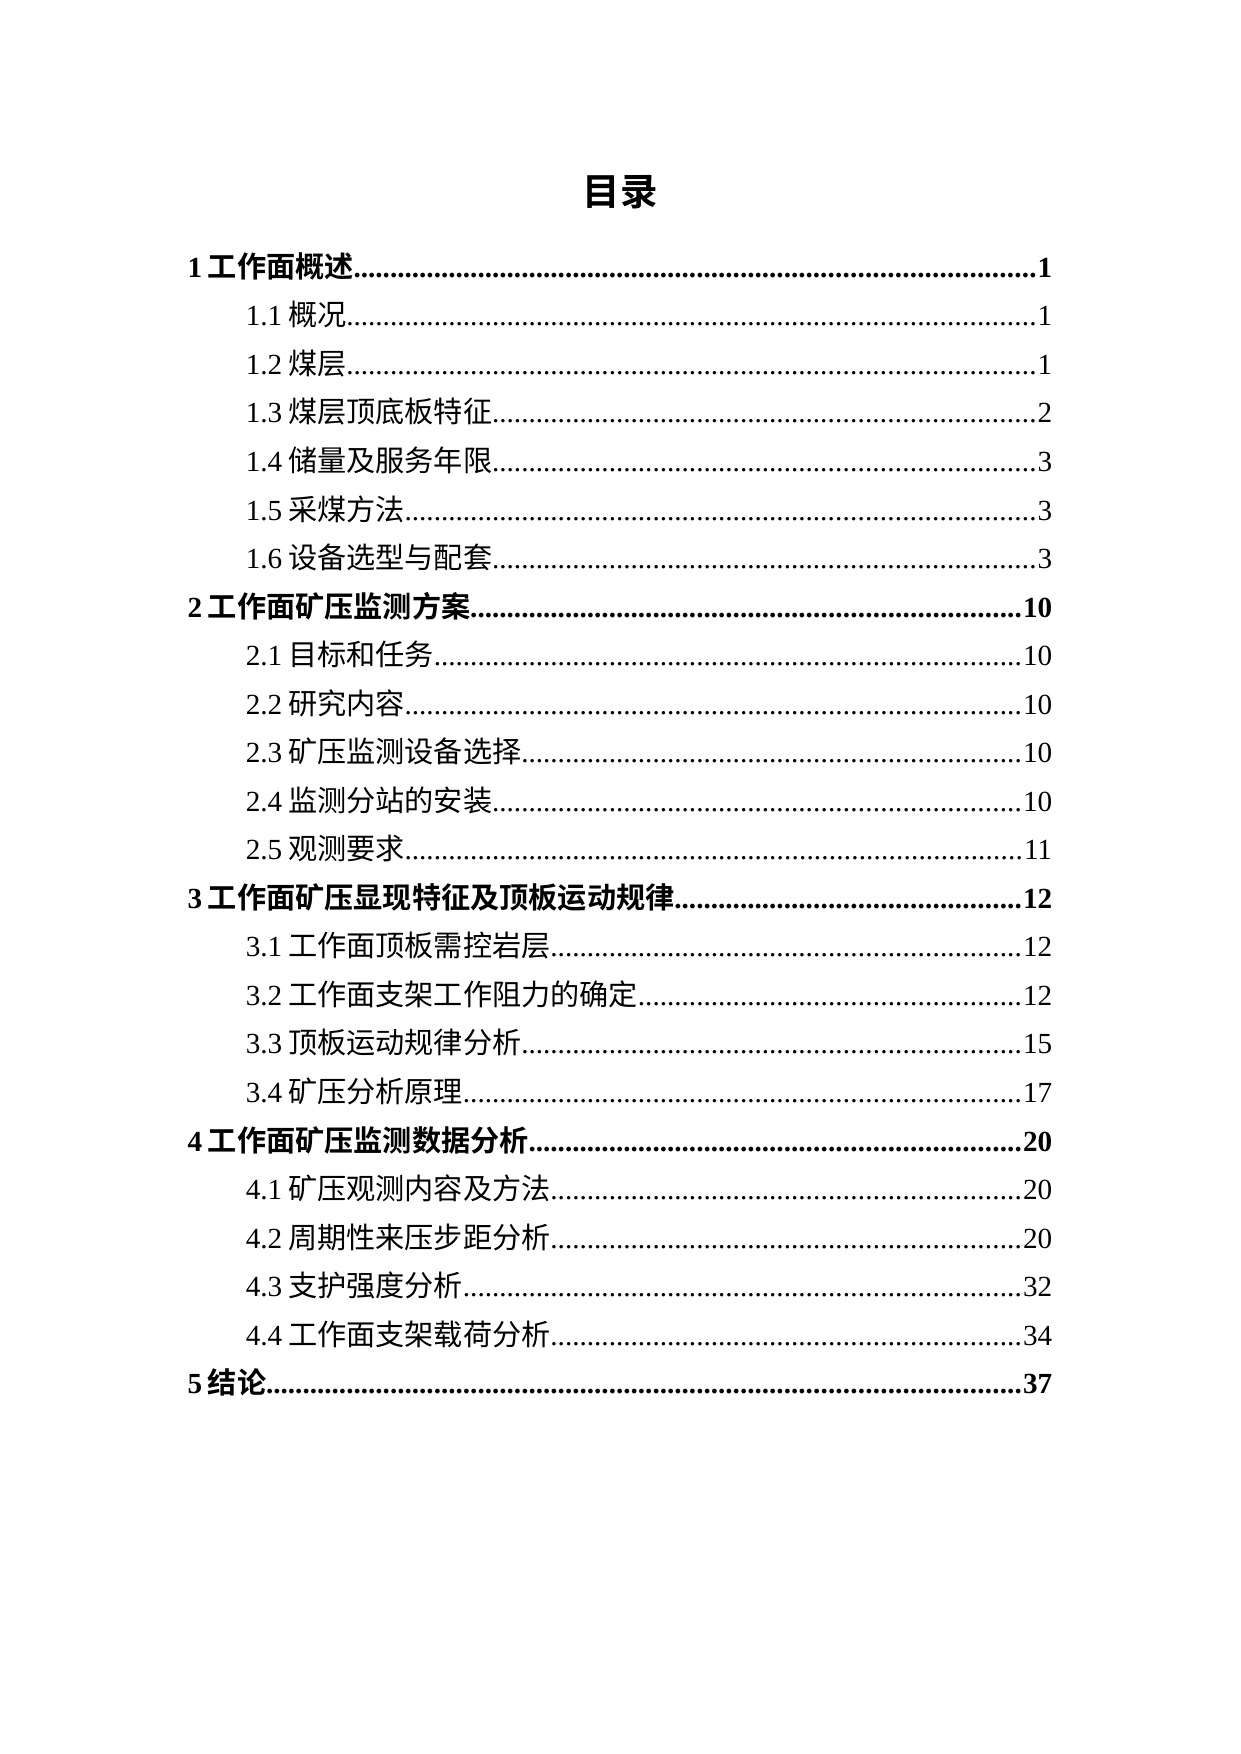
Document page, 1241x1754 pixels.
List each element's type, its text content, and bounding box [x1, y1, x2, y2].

text 2.1目标和任务 10 [246, 632, 1053, 674]
text 1.1概况 1 [246, 292, 1053, 334]
text 1.3煤层顶底板特征 2 [246, 389, 1053, 431]
text 4.4工作面支架载荷分析 34 [246, 1311, 1053, 1353]
text 4.3支护强度分析 32 [246, 1263, 1053, 1305]
text 4.1矿压观测内容及方法 20 [246, 1166, 1053, 1208]
text 1.2煤层 1 [246, 340, 1053, 383]
text 2.4监测分站的安装 10 [246, 777, 1053, 819]
text 2.2研究内容 10 [246, 680, 1053, 722]
text 5结论 37 [187, 1360, 1053, 1402]
text 3.3顶板运动规律分析 15 [246, 1020, 1053, 1062]
text 1.5采煤方法 3 [246, 486, 1053, 528]
text 2工作面矿压监测方案 10 [187, 583, 1053, 625]
text 3.2工作面支架工作阻力的确定 12 [246, 971, 1053, 1014]
text 2.3矿压监测设备选择 10 [246, 729, 1053, 771]
text 3.4矿压分析原理 17 [246, 1068, 1053, 1111]
text 目录 [187, 162, 1053, 216]
text 2.5观测要求 11 [246, 826, 1053, 868]
text 3.1工作面顶板需控岩层 12 [246, 923, 1053, 965]
text 3工作面矿压显现特征及顶板运动规律 12 [187, 874, 1053, 917]
text 1.6设备选型与配套 3 [246, 534, 1053, 577]
text 4.2周期性来压步距分析 20 [246, 1214, 1053, 1256]
text 1.4储量及服务年限 3 [246, 437, 1053, 480]
text 4工作面矿压监测数据分析 20 [187, 1117, 1053, 1159]
text 1工作面概述 1 [187, 243, 1053, 286]
